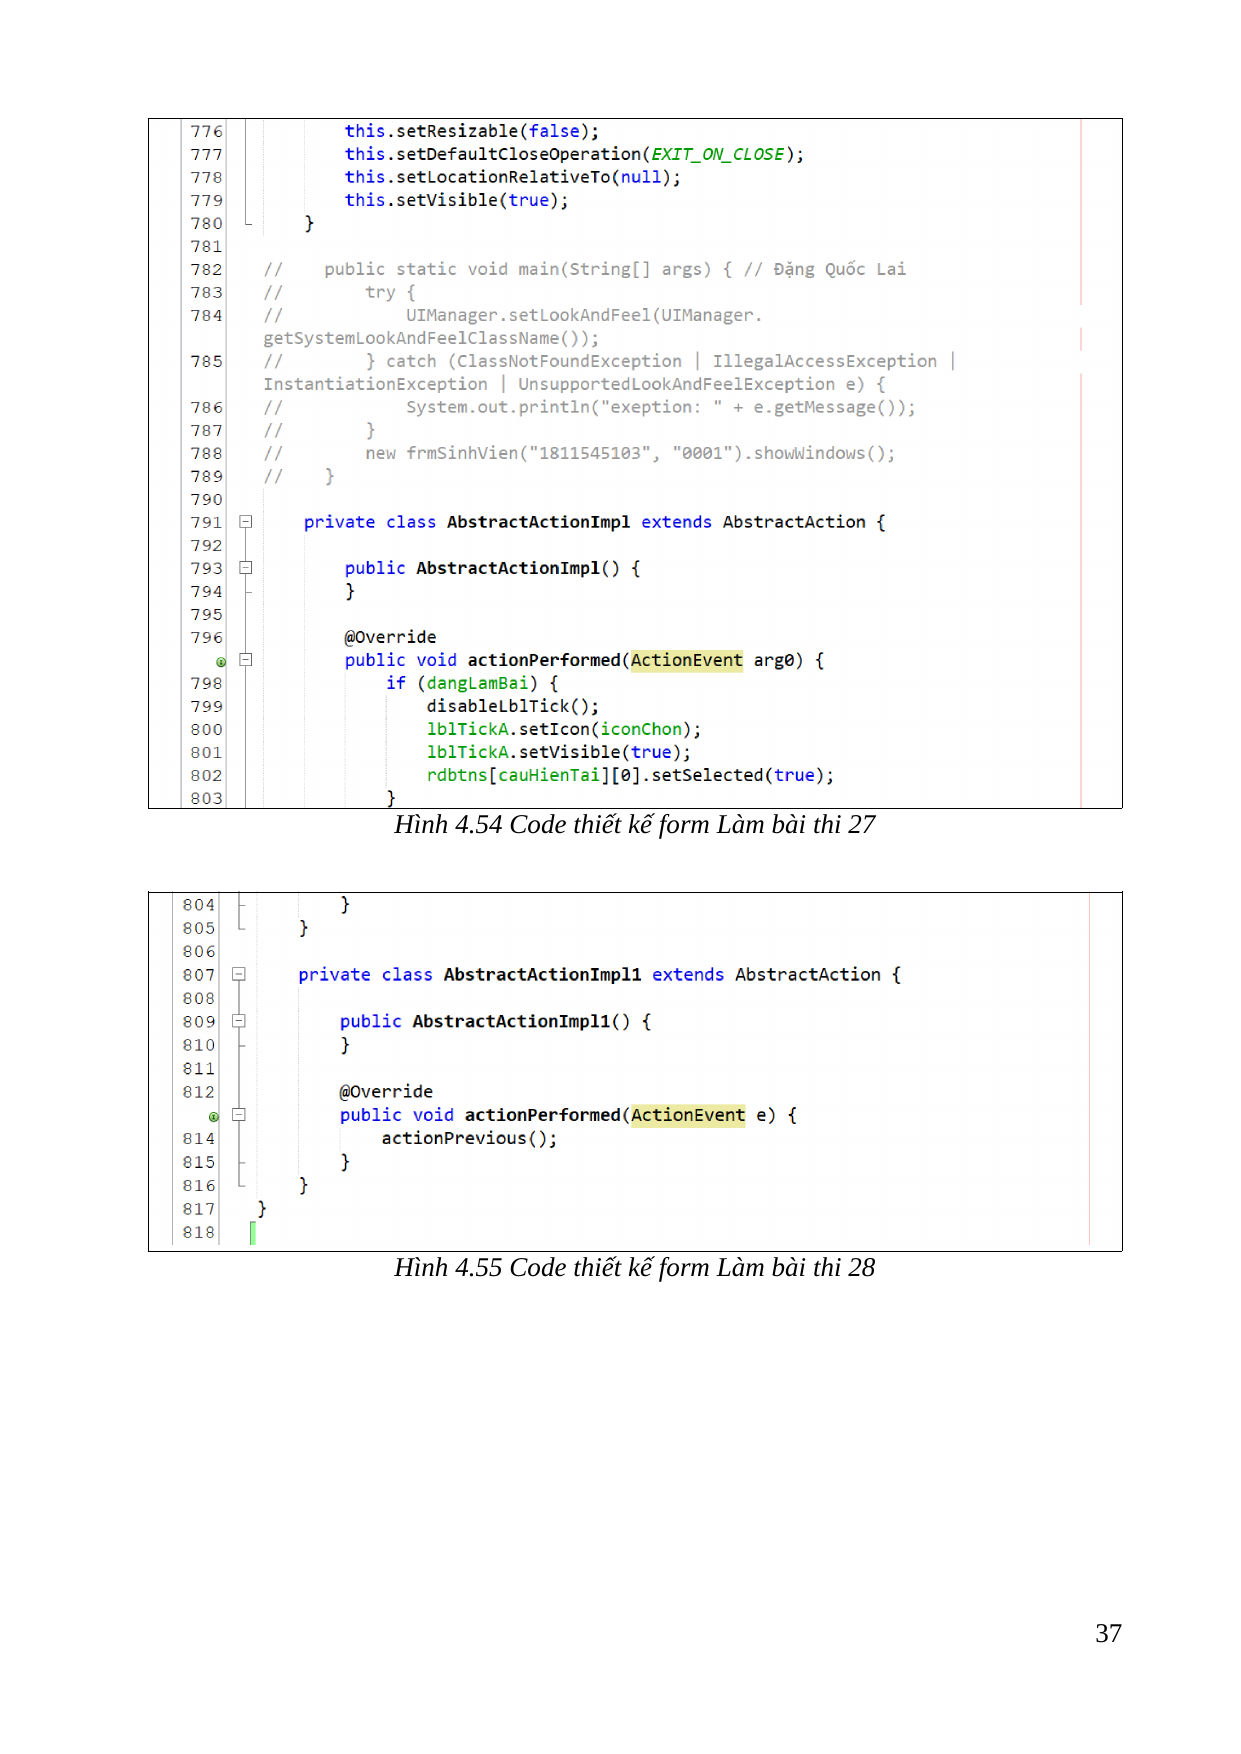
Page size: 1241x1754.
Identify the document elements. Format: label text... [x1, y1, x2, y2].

text Hình . Code thiết kế form Làm bài thi 27 [148, 809, 1122, 839]
picture [149, 119, 1122, 808]
picture [149, 893, 1122, 1251]
text Hình . Code thiết kế form Làm bài thi 28 [148, 1252, 1122, 1282]
